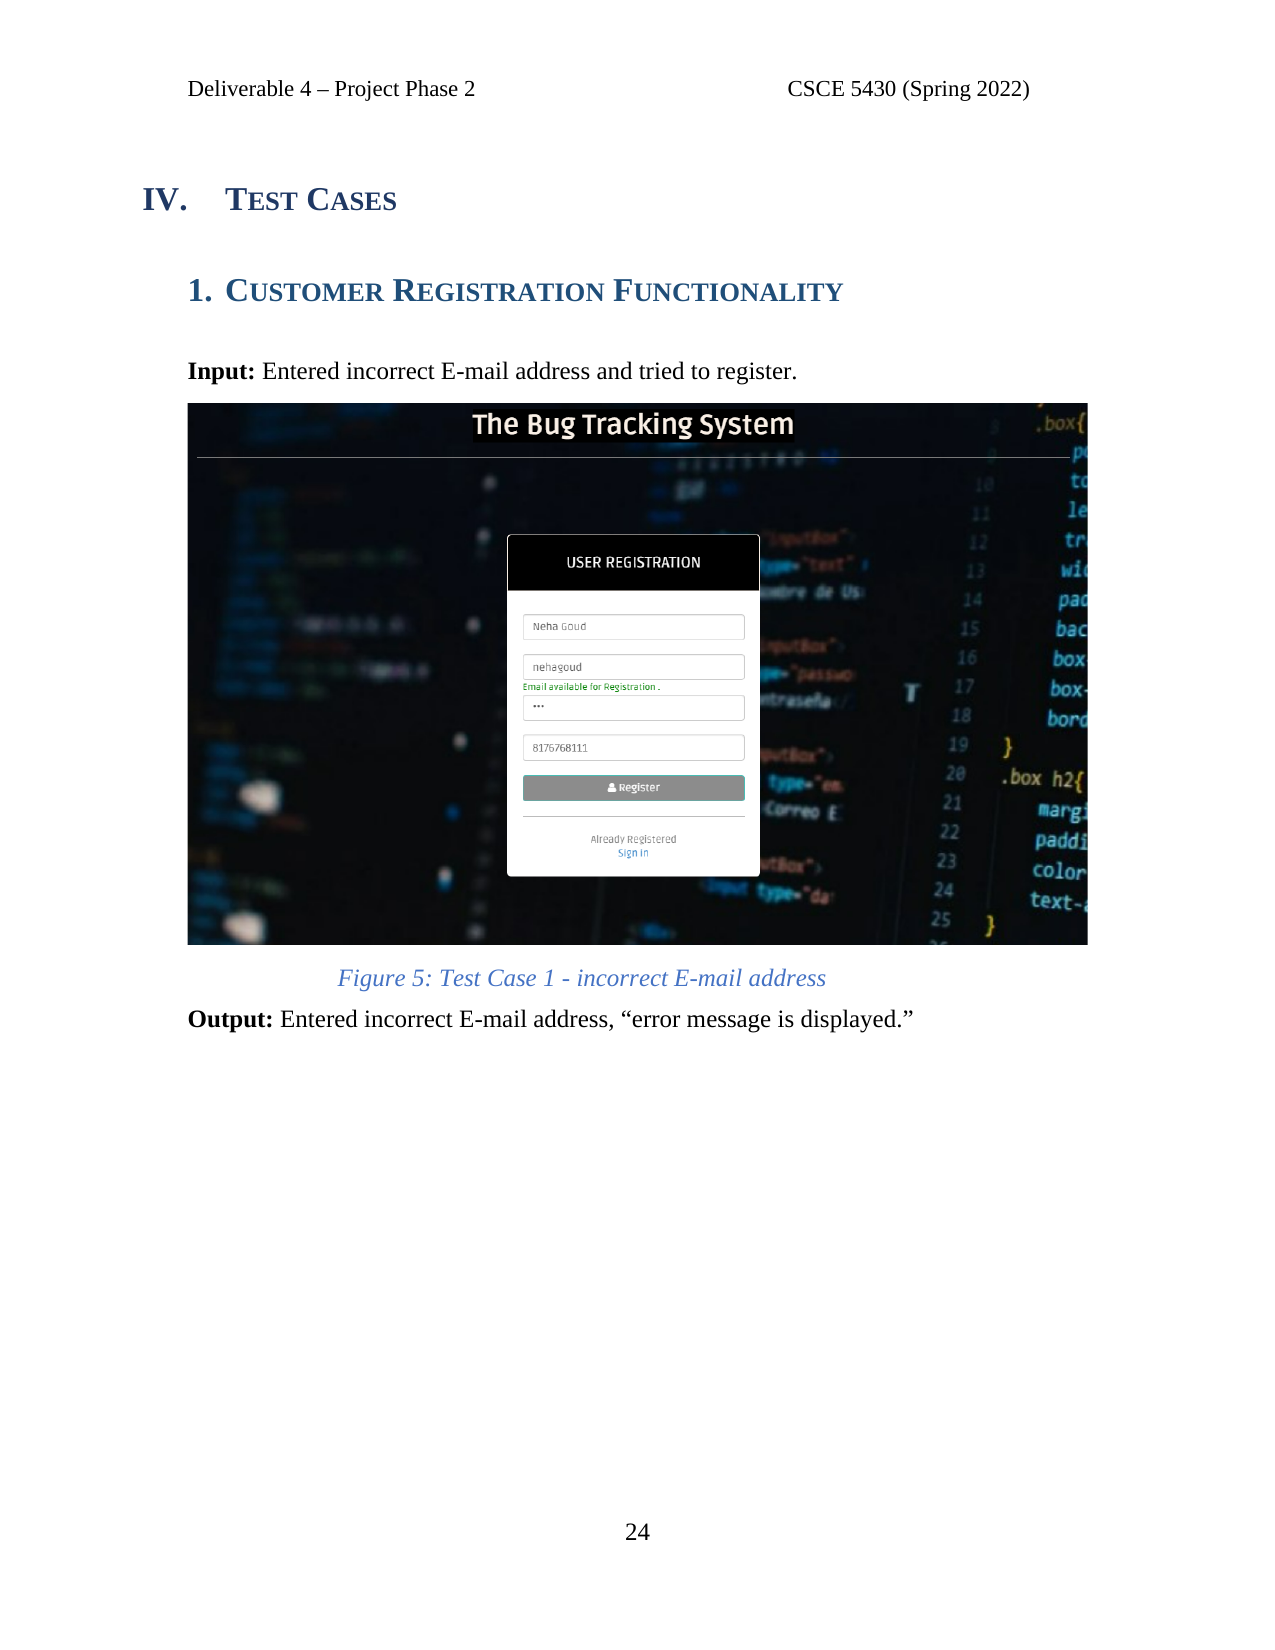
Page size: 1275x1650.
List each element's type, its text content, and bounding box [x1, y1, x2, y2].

picture [187, 403, 1088, 945]
subtitle Test Cases [187, 179, 1087, 217]
subtitle Customer Registration Functionality [187, 270, 1087, 308]
text Figure 5: Test Case 1 - incorrect E-mail address [262, 963, 1087, 992]
text Input: Entered incorrect E-mail address and tried to register. [187, 356, 1116, 385]
text Output: Entered incorrect E-mail address, “error message is displayed.” [187, 1004, 1116, 1033]
